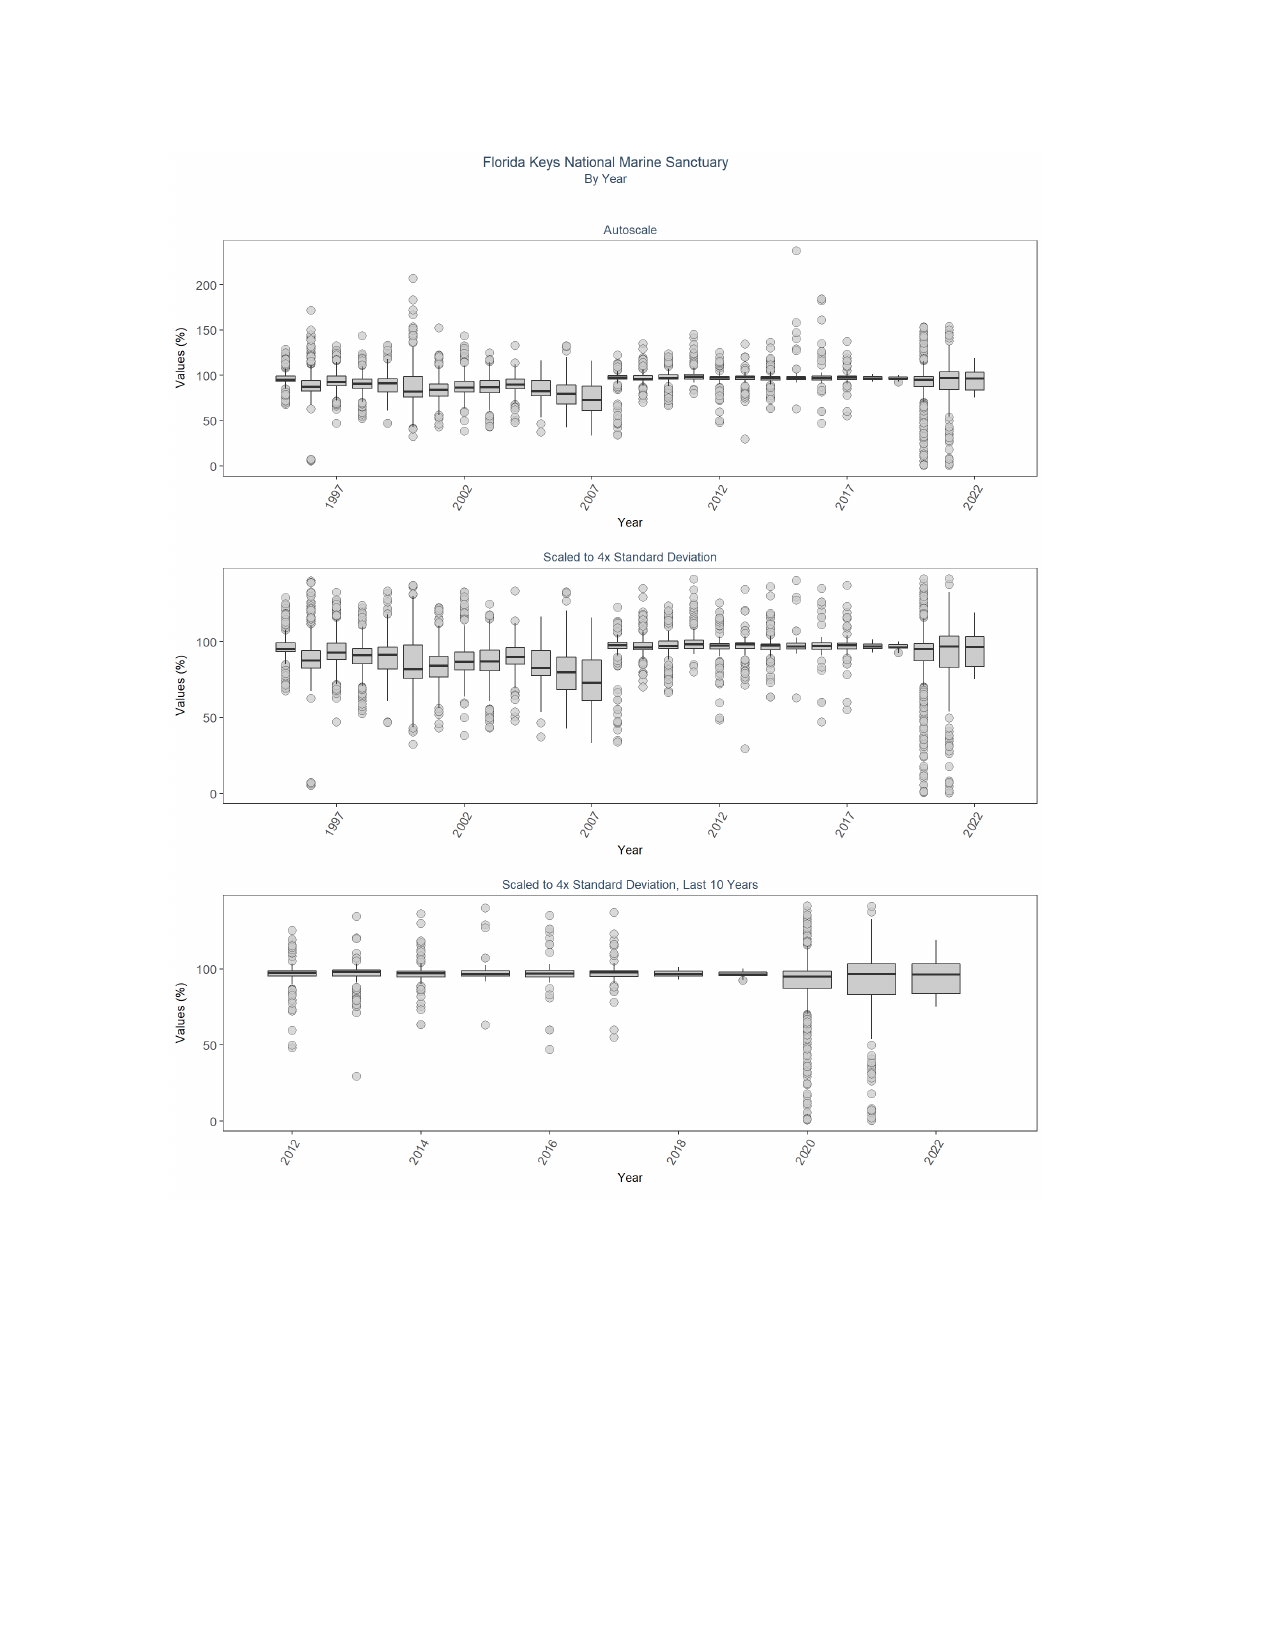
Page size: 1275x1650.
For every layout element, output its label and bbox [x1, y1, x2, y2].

picture [168, 150, 1044, 1200]
